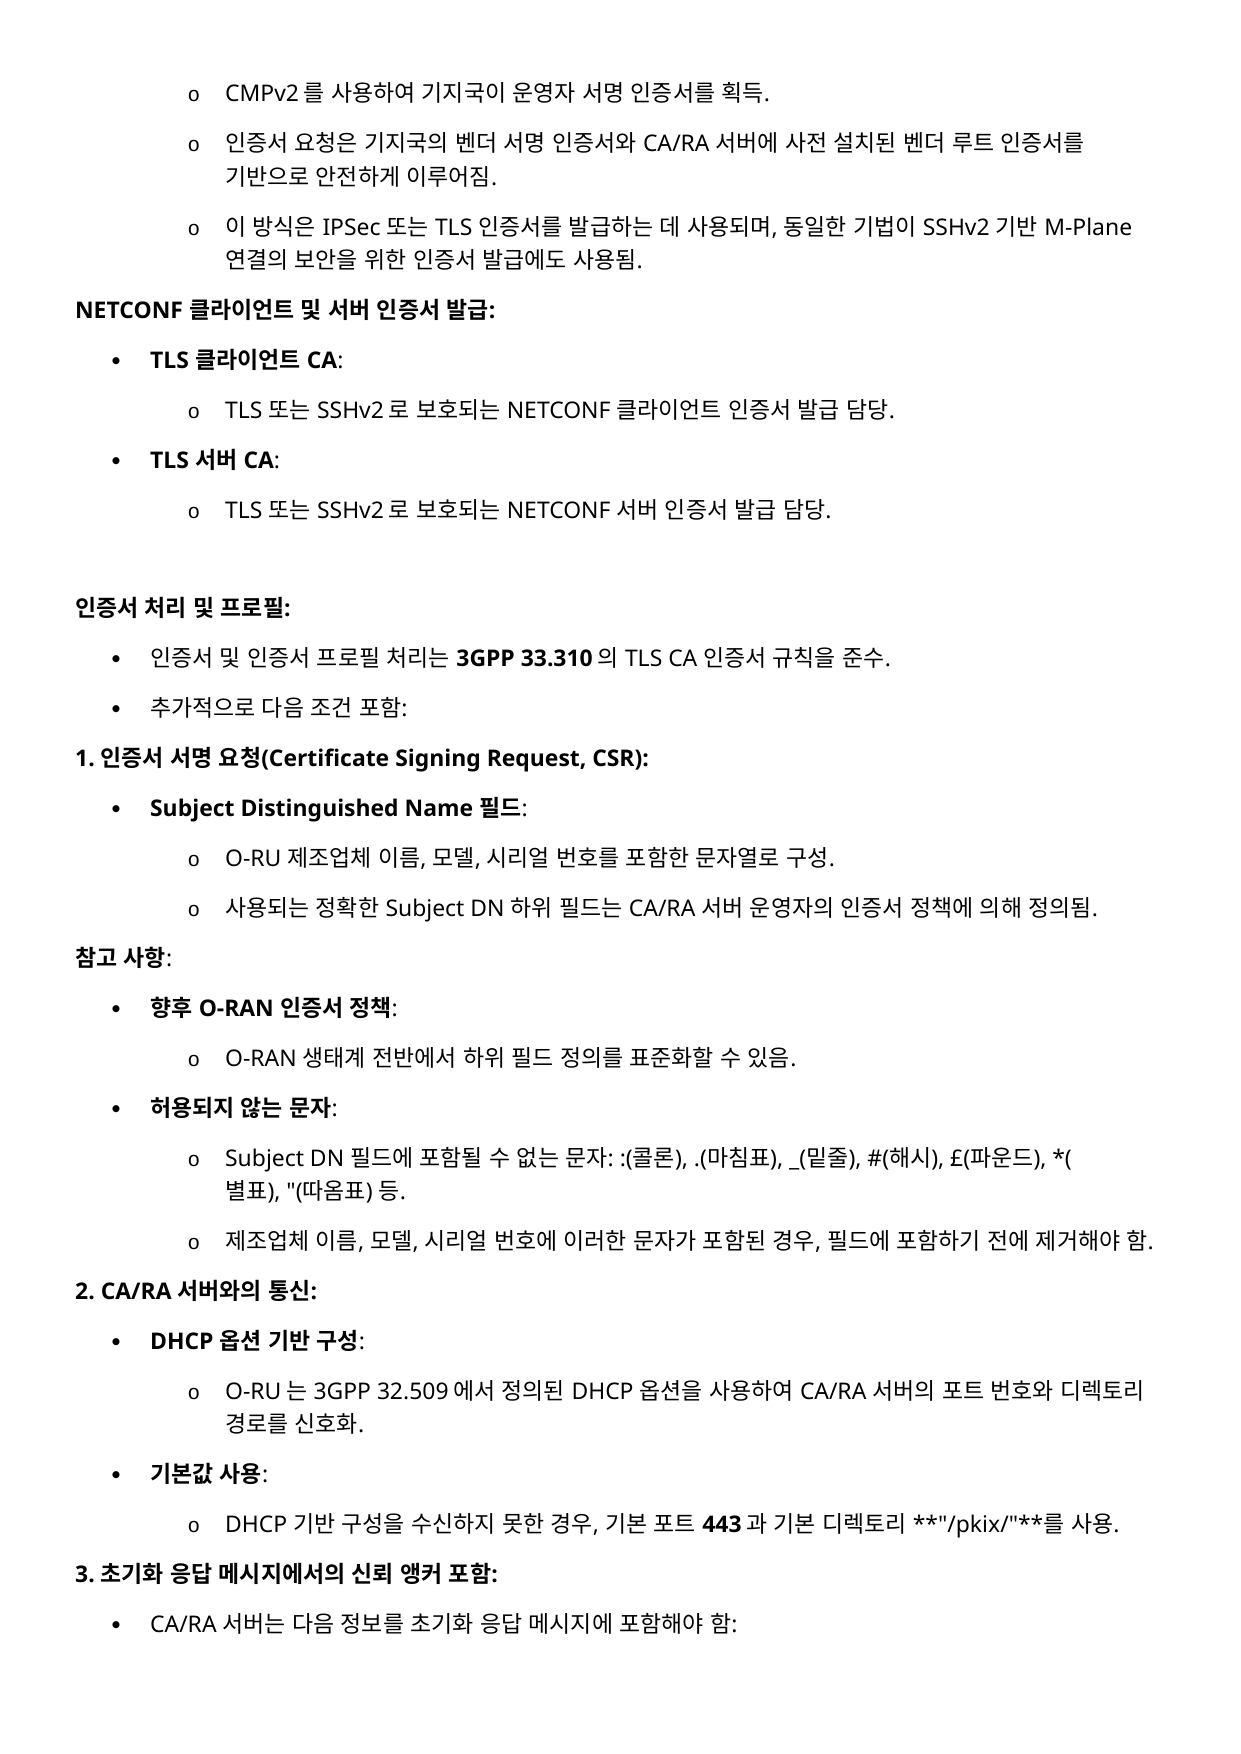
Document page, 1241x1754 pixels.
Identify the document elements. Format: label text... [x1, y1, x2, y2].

list TLS 또는 SSHv2로 보호되는 NETCONF 서버 인증서 발급 담당. [187, 492, 1165, 525]
text 1. 인증서 서명 요청(Certificate Signing Request, CSR): [75, 739, 1165, 773]
list TLS 서버 CA: [112, 442, 1165, 475]
list O-RU는 3GPP 32.509에서 정의된 DHCP 옵션을 사용하여 CA/RA 서버의 포트 번호와 디렉토리 경로를 신호화. [187, 1373, 1165, 1439]
list CA/RA 서버는 다음 정보를 초기화 응답 메시지에 포함해야 함: [112, 1606, 1165, 1639]
list 사용되는 정확한 Subject DN 하위 필드는 CA/RA 서버 운영자의 인증서 정책에 의해 정의됨. [187, 889, 1165, 923]
text NETCONF 클라이언트 및 서버 인증서 발급: [75, 292, 1165, 325]
list 이 방식은 IPSec 또는 TLS 인증서를 발급하는 데 사용되며, 동일한 기법이 SSHv2 기반 M-Plane 연결의 보안을 위한 인증서 발급에도 사용됨. [187, 208, 1165, 275]
text 인증서 처리 및 프로필: [75, 589, 1165, 623]
list O-RAN 생태계 전반에서 하위 필드 정의를 표준화할 수 있음. [187, 1039, 1165, 1073]
text 3. 초기화 응답 메시지에서의 신뢰 앵커 포함: [75, 1556, 1165, 1589]
list 인증서 및 인증서 프로필 처리는 3GPP 33.310의 TLS CA 인증서 규칙을 준수. [112, 639, 1165, 673]
list 기본값 사용: [112, 1456, 1165, 1489]
list TLS 또는 SSHv2로 보호되는 NETCONF 클라이언트 인증서 발급 담당. [187, 392, 1165, 425]
list 추가적으로 다음 조건 포함: [112, 689, 1165, 723]
list O-RU 제조업체 이름, 모델, 시리얼 번호를 포함한 문자열로 구성. [187, 839, 1165, 873]
list TLS 클라이언트 CA: [112, 342, 1165, 375]
list 향후 O-RAN 인증서 정책: [112, 989, 1165, 1023]
text 참고 사항: [75, 939, 1165, 973]
list Subject Distinguished Name 필드: [112, 789, 1165, 823]
list Subject DN 필드에 포함될 수 없는 문자: :(콜론), .(마침표), _(밑줄), #(해시), £(파운드), *(별표), "(따옴표) 등. [187, 1139, 1165, 1206]
list 인증서 요청은 기지국의 벤더 서명 인증서와 CA/RA 서버에 사전 설치된 벤더 루트 인증서를 기반으로 안전하게 이루어짐. [187, 125, 1165, 192]
list 제조업체 이름, 모델, 시리얼 번호에 이러한 문자가 포함된 경우, 필드에 포함하기 전에 제거해야 함. [187, 1223, 1165, 1256]
list DHCP 옵션 기반 구성: [112, 1323, 1165, 1356]
list CMPv2를 사용하여 기지국이 운영자 서명 인증서를 획득. [187, 75, 1165, 108]
list 허용되지 않는 문자: [112, 1089, 1165, 1123]
text 2. CA/RA 서버와의 통신: [75, 1273, 1165, 1306]
list DHCP 기반 구성을 수신하지 못한 경우, 기본 포트 443과 기본 디렉토리 **"/pkix/"**를 사용. [187, 1506, 1165, 1539]
